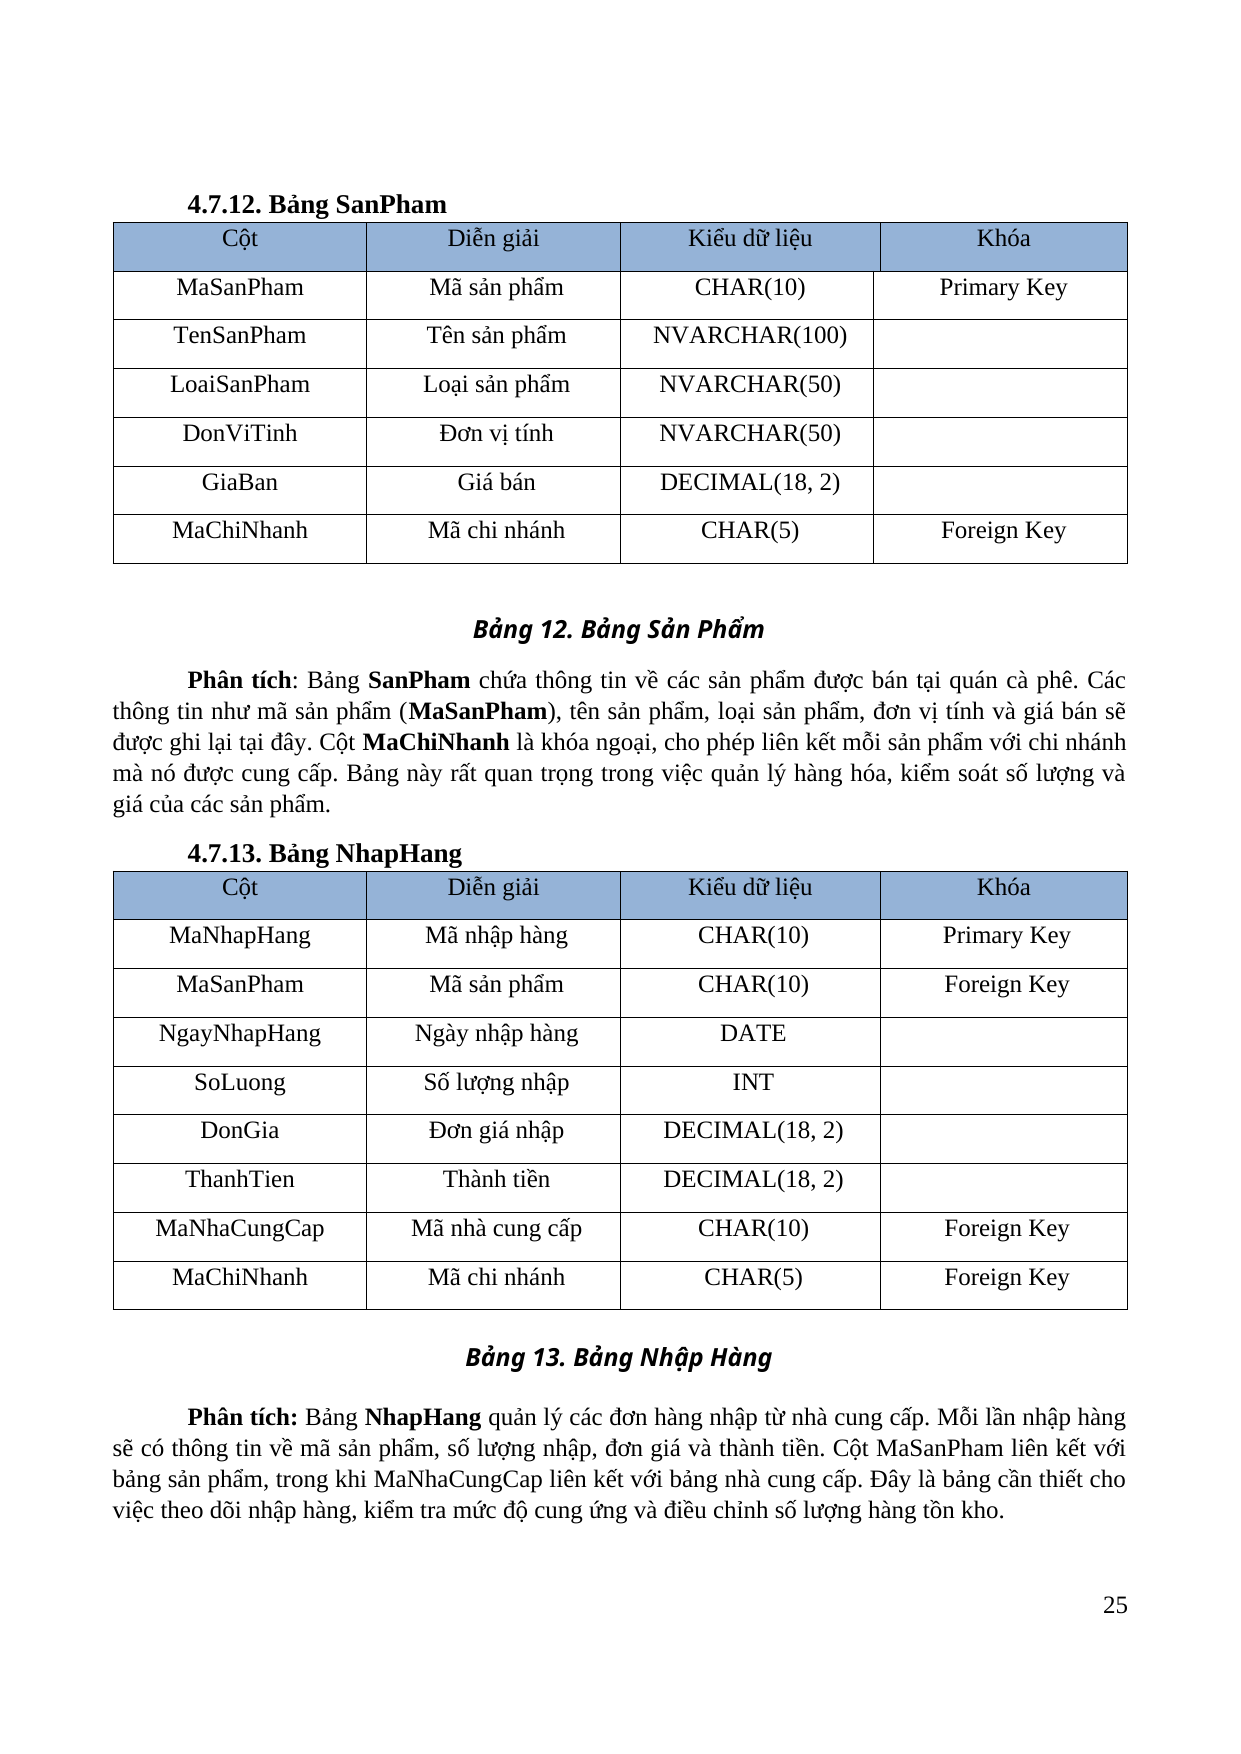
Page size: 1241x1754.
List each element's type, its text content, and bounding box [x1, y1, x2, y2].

table_cell CHAR(10) [621, 969, 880, 1017]
table_cell [874, 320, 1127, 368]
table_cell Tên sản phẩm [367, 320, 620, 368]
table_cell NVARCHAR(100) [621, 320, 873, 368]
table_cell Primary Key [874, 272, 1127, 319]
table_cell Mã chi nhánh [367, 515, 620, 563]
table_cell Mã chi nhánh [367, 1262, 620, 1309]
table_cell SoLuong [114, 1067, 366, 1114]
table_cell NVARCHAR(50) [621, 369, 873, 417]
table_cell Mã sản phẩm [367, 272, 620, 319]
table_cell Đơn giá nhập [367, 1115, 620, 1163]
table_cell Giá bán [367, 467, 620, 514]
subtitle 4.7.13. Bảng NhapHang [112, 837, 1128, 868]
table_cell NVARCHAR(50) [621, 418, 873, 466]
table_cell DECIMAL(18, 2) [621, 1164, 880, 1212]
table_cell CHAR(10) [621, 1213, 880, 1261]
table_cell GiaBan [114, 467, 366, 514]
table_header Khóa [881, 223, 1127, 271]
table_cell [881, 1018, 1127, 1066]
table_header Diễn giải [367, 223, 620, 271]
table_cell Mã sản phẩm [367, 969, 620, 1017]
table_cell [874, 369, 1127, 417]
table_cell CHAR(10) [621, 920, 880, 968]
table_header Cột [114, 223, 366, 271]
table_cell [881, 1115, 1127, 1163]
table_cell Loại sản phẩm [367, 369, 620, 417]
table_cell Mã nhập hàng [367, 920, 620, 968]
table_cell DECIMAL(18, 2) [621, 467, 873, 514]
table_header Cột [114, 872, 366, 919]
table_cell MaNhapHang [114, 920, 366, 968]
table_cell [874, 418, 1127, 466]
table_cell Primary Key [881, 920, 1127, 968]
table_cell CHAR(10) [621, 272, 873, 319]
table_cell MaChiNhanh [114, 1262, 366, 1309]
table_header Kiểu dữ liệu [621, 223, 880, 271]
table_cell Thành tiền [367, 1164, 620, 1212]
table_cell CHAR(5) [621, 1262, 880, 1309]
table_cell MaNhaCungCap [114, 1213, 366, 1261]
table_cell DonGia [114, 1115, 366, 1163]
table_cell Mã nhà cung cấp [367, 1213, 620, 1261]
table_cell [881, 1164, 1127, 1212]
table_cell Foreign Key [874, 515, 1127, 563]
table_cell ThanhTien [114, 1164, 366, 1212]
table_header Khóa [881, 872, 1127, 919]
table_cell DATE [621, 1018, 880, 1066]
table_cell Foreign Key [881, 1262, 1127, 1309]
table_cell LoaiSanPham [114, 369, 366, 417]
text Bảng 12. Bảng Sản Phẩm [112, 612, 1128, 646]
table_header Kiểu dữ liệu [621, 872, 880, 919]
table_cell MaChiNhanh [114, 515, 366, 563]
table_cell Số lượng nhập [367, 1067, 620, 1114]
table_cell DECIMAL(18, 2) [621, 1115, 880, 1163]
table_header Diễn giải [367, 872, 620, 919]
table_cell NgayNhapHang [114, 1018, 366, 1066]
subtitle 4.7.12. Bảng SanPham [112, 188, 1128, 219]
text Bảng 13. Bảng Nhập Hàng [112, 1339, 1128, 1373]
table_cell TenSanPham [114, 320, 366, 368]
table_cell Đơn vị tính [367, 418, 620, 466]
table_cell Foreign Key [881, 1213, 1127, 1261]
table_cell CHAR(5) [621, 515, 873, 563]
table_cell Foreign Key [881, 969, 1127, 1017]
table_cell MaSanPham [114, 969, 366, 1017]
table_cell [874, 467, 1127, 514]
table_cell DonViTinh [114, 418, 366, 466]
text Phân tích: Bảng SanPham chứa thông tin về các sản phẩm được bán tại quán cà phê. Các thông tin như mã sản phẩm (MaSanPham), tên sản phẩm, loại sản phẩm, đơn vị tính và giá bán sẽ được ghi lại tại đây. Cột MaChiNhanh là khóa ngoại, cho phép liên kết mỗi sản phẩm với chi nhánh mà nó được cung cấp. Bảng này rất quan trọng trong việc quản lý hàng hóa, kiểm soát số lượng và giá của các sản phẩm. [112, 665, 1128, 818]
table_cell [881, 1067, 1127, 1114]
table_cell MaSanPham [114, 272, 366, 319]
table_cell INT [621, 1067, 880, 1114]
text Phân tích: Bảng NhapHang quản lý các đơn hàng nhập từ nhà cung cấp. Mỗi lần nhập hàng sẽ có thông tin về mã sản phẩm, số lượng nhập, đơn giá và thành tiền. Cột MaSanPham liên kết với bảng sản phẩm, trong khi MaNhaCungCap liên kết với bảng nhà cung cấp. Đây là bảng cần thiết cho việc theo dõi nhập hàng, kiểm tra mức độ cung ứng và điều chỉnh số lượng hàng tồn kho. [112, 1402, 1128, 1524]
table_cell Ngày nhập hàng [367, 1018, 620, 1066]
